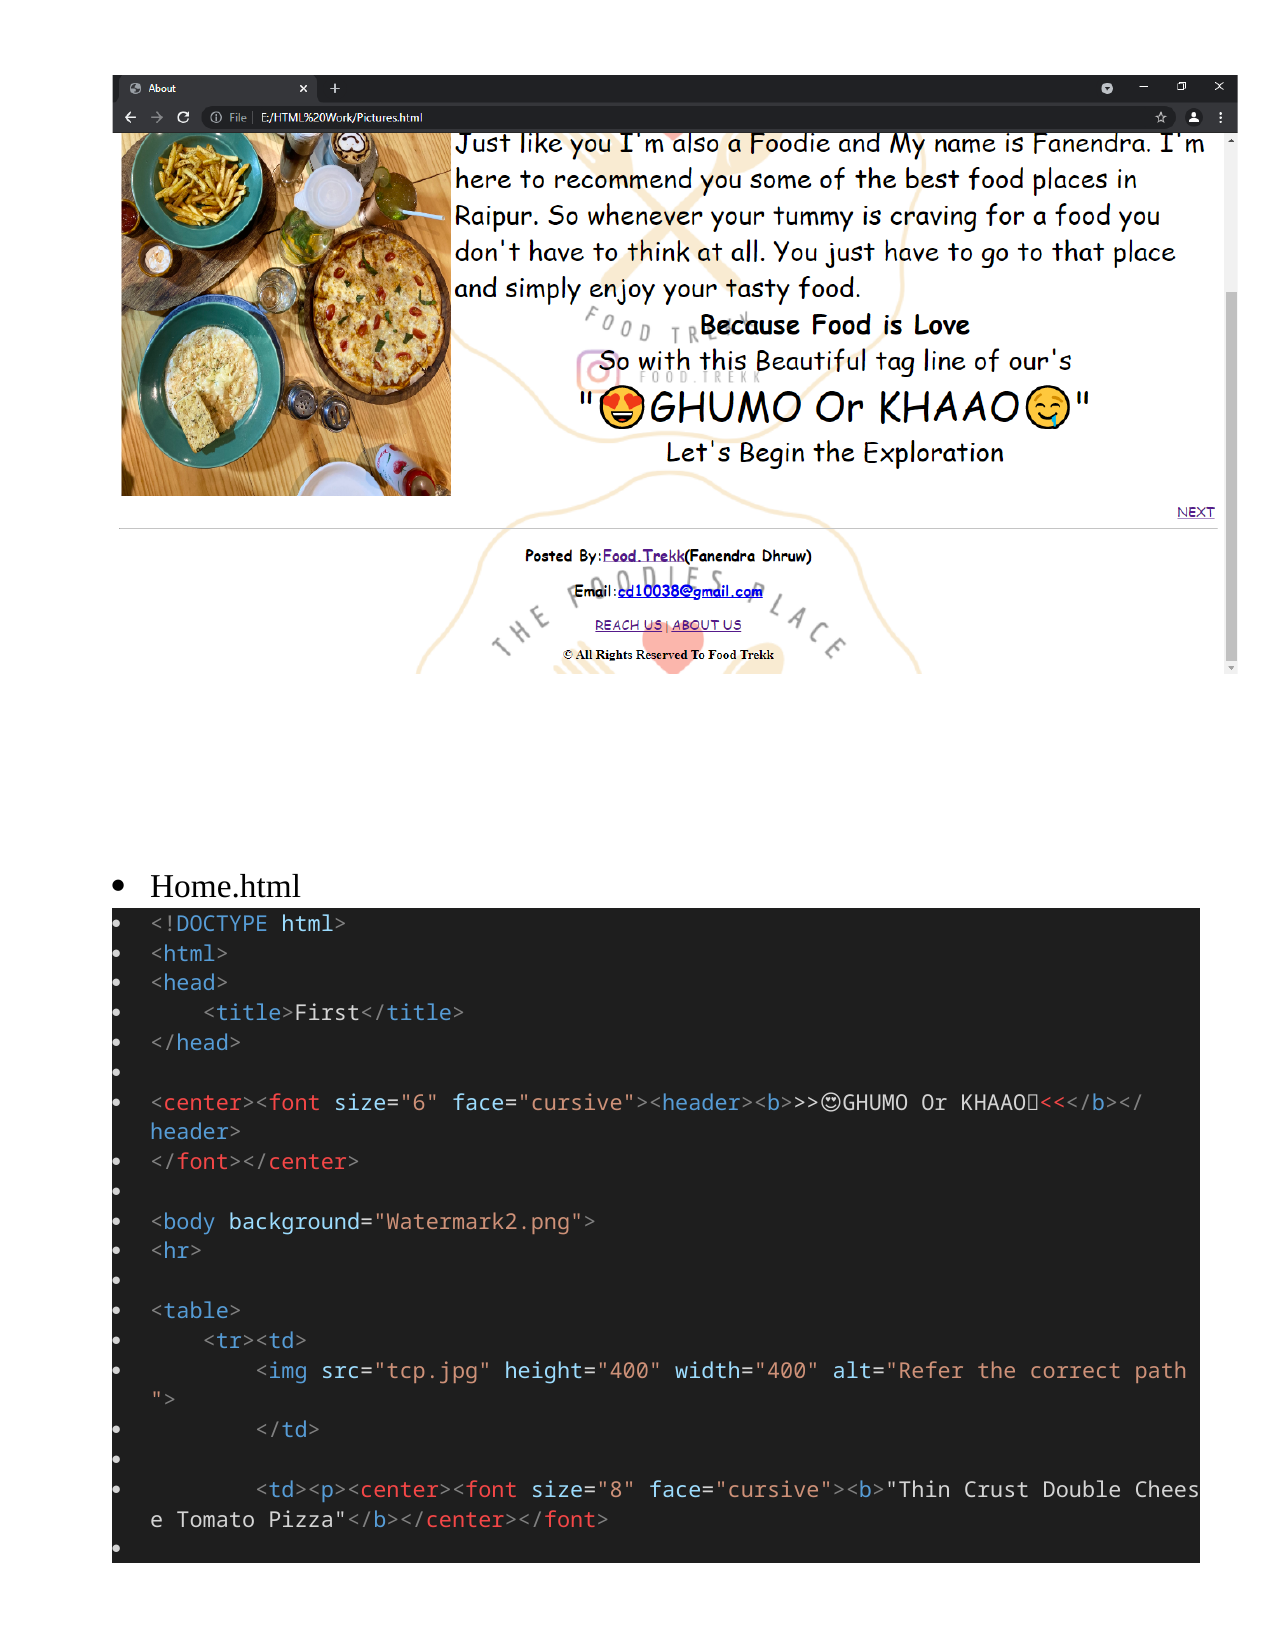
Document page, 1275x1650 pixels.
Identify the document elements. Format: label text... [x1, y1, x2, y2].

list <!DOCTYPE html> [112, 908, 1200, 937]
list <img src="tcp.jpg" height="400" width="400" alt="Refer the correct path"> [112, 1354, 1200, 1414]
list <td><p><center><font size="8" face="cursive"><b>"Thin Crust Double Cheese Tomato Pizza"</b></center></font> [112, 1474, 1200, 1533]
list </font></center> [112, 1146, 1200, 1176]
picture [112, 75, 1238, 674]
list <html> [112, 937, 1200, 967]
list <title>First</title> [112, 997, 1200, 1027]
list <tr><td> [112, 1325, 1200, 1354]
list </head> [112, 1027, 1200, 1057]
list Home.html [112, 866, 1200, 905]
list <table> [112, 1295, 1200, 1325]
list <center><font size="6" face="cursive"><header><b>>>😍GHUMO Or KHAAO🤤<<</b></header> [112, 1086, 1200, 1146]
list <head> [112, 967, 1200, 997]
list </td> [112, 1414, 1200, 1444]
list <body background="Watermark2.png"> [112, 1206, 1200, 1235]
list <hr> [112, 1235, 1200, 1265]
